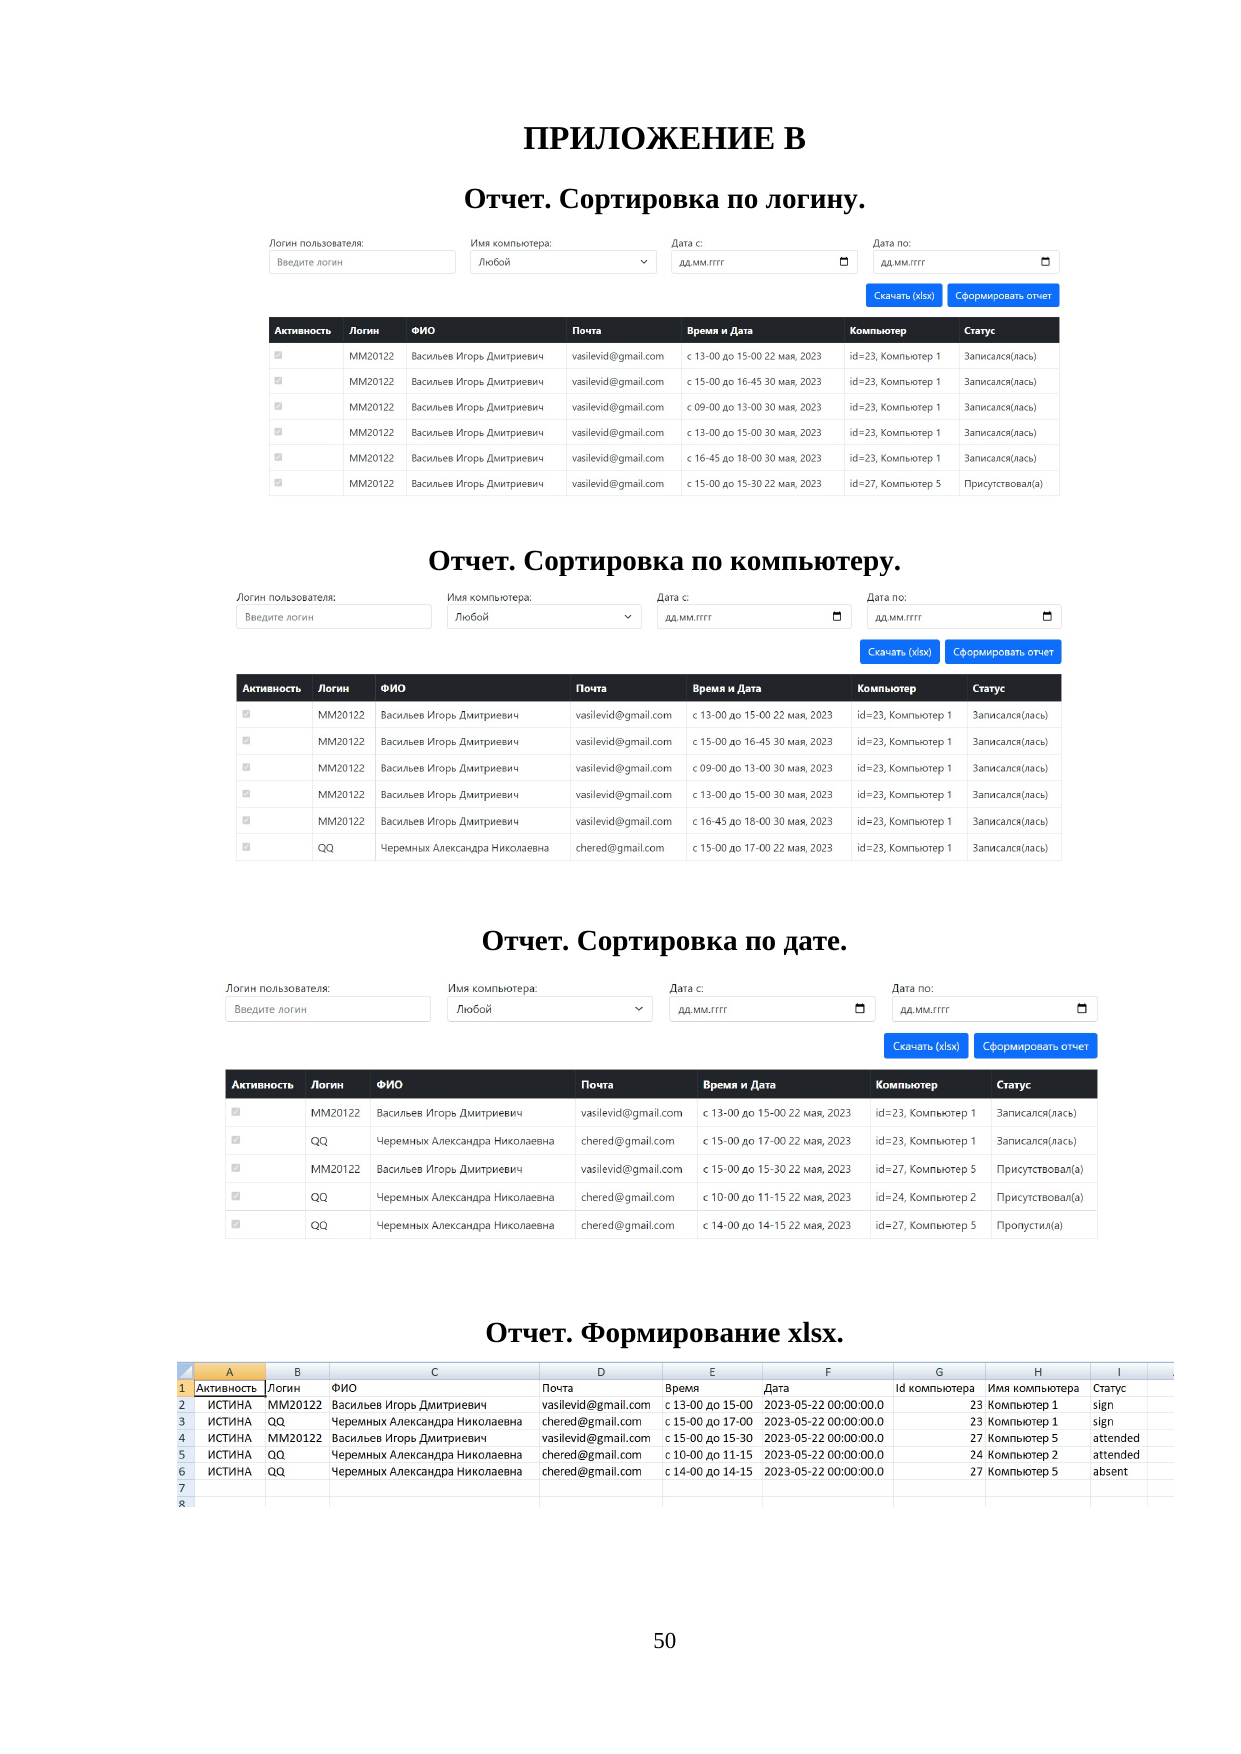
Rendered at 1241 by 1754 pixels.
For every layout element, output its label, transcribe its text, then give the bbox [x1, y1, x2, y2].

picture [204, 968, 1125, 1264]
text Отчет. Сортировка по дате. [177, 923, 1152, 956]
text Отчет. Сортировка по логину. [177, 181, 1152, 215]
text Отчет. Формирование xlsx. [177, 1315, 1152, 1349]
picture [252, 227, 1077, 504]
picture [177, 1361, 1174, 1507]
picture [211, 576, 1118, 872]
text ПРИЛОЖЕНИЕ В [177, 118, 1152, 156]
